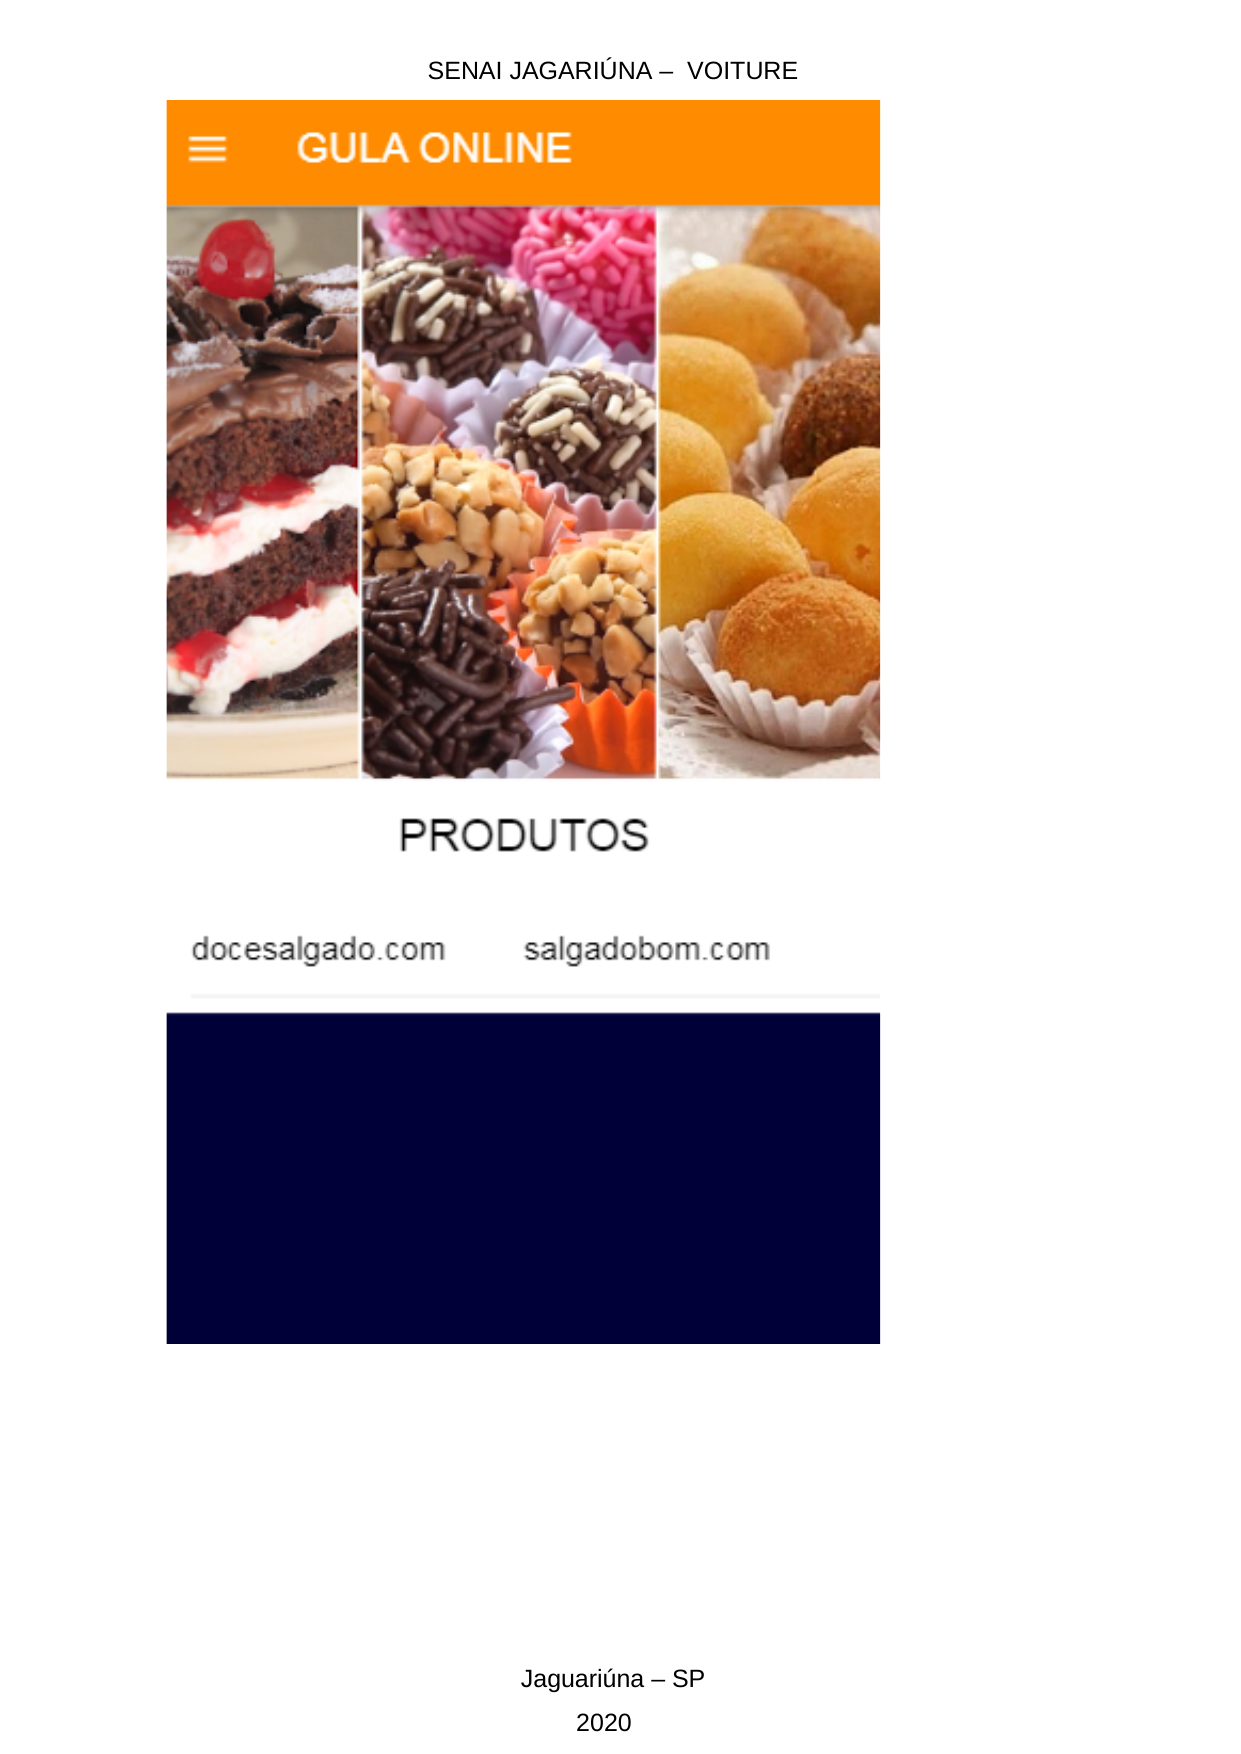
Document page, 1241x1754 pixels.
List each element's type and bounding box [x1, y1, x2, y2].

picture [166, 100, 880, 1344]
